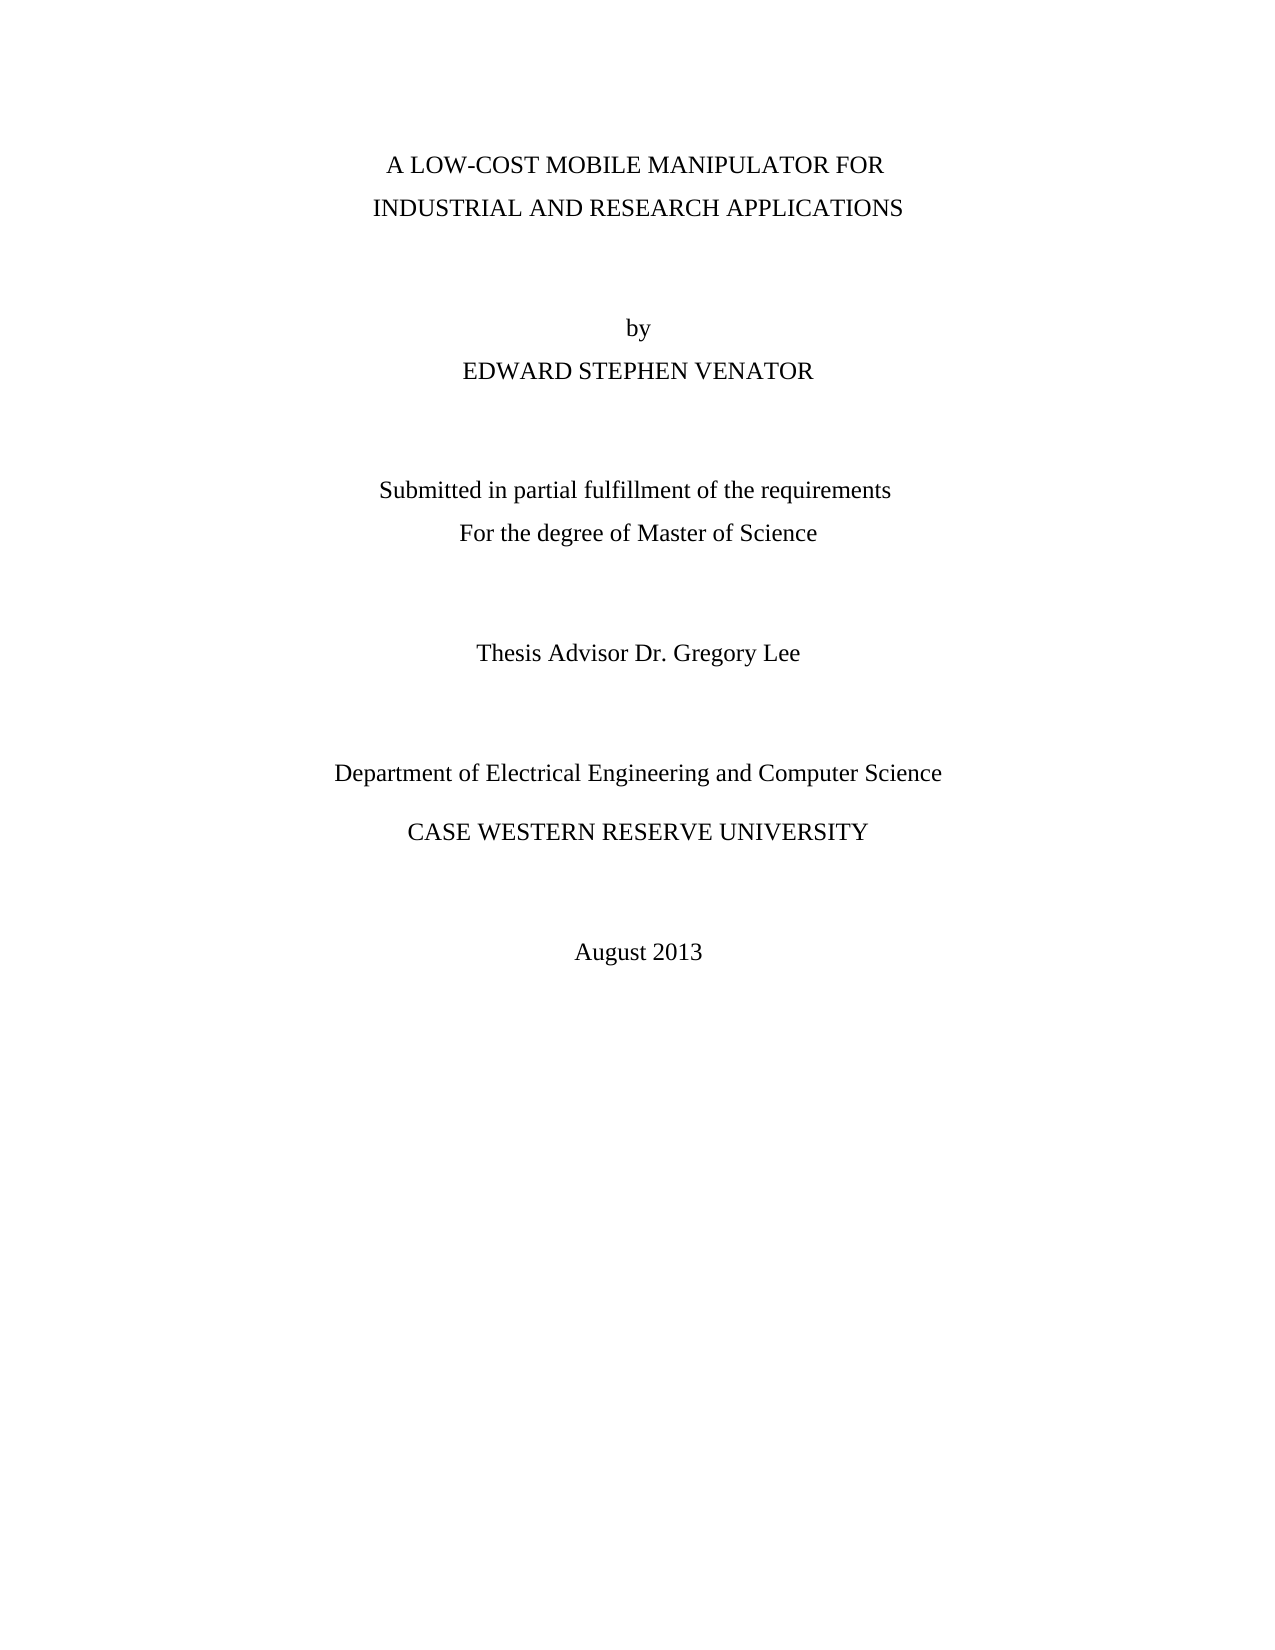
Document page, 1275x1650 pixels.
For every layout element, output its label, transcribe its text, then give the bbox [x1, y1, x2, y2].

text Department of Electrical Engineering and Computer Science [151, 758, 1125, 786]
text Case Western Reserve University [151, 817, 1125, 846]
text by Edward Stephen Venator [151, 313, 1125, 384]
text Submitted in partial fulfillment of the requirements For the degree of Master of Science [151, 475, 1125, 547]
text August 2013 [151, 937, 1125, 966]
text A Low-cost Mobile Manipulator for Industrial and Research Applications [151, 150, 1125, 222]
text Thesis Advisor Dr. Gregory Lee [151, 638, 1125, 667]
